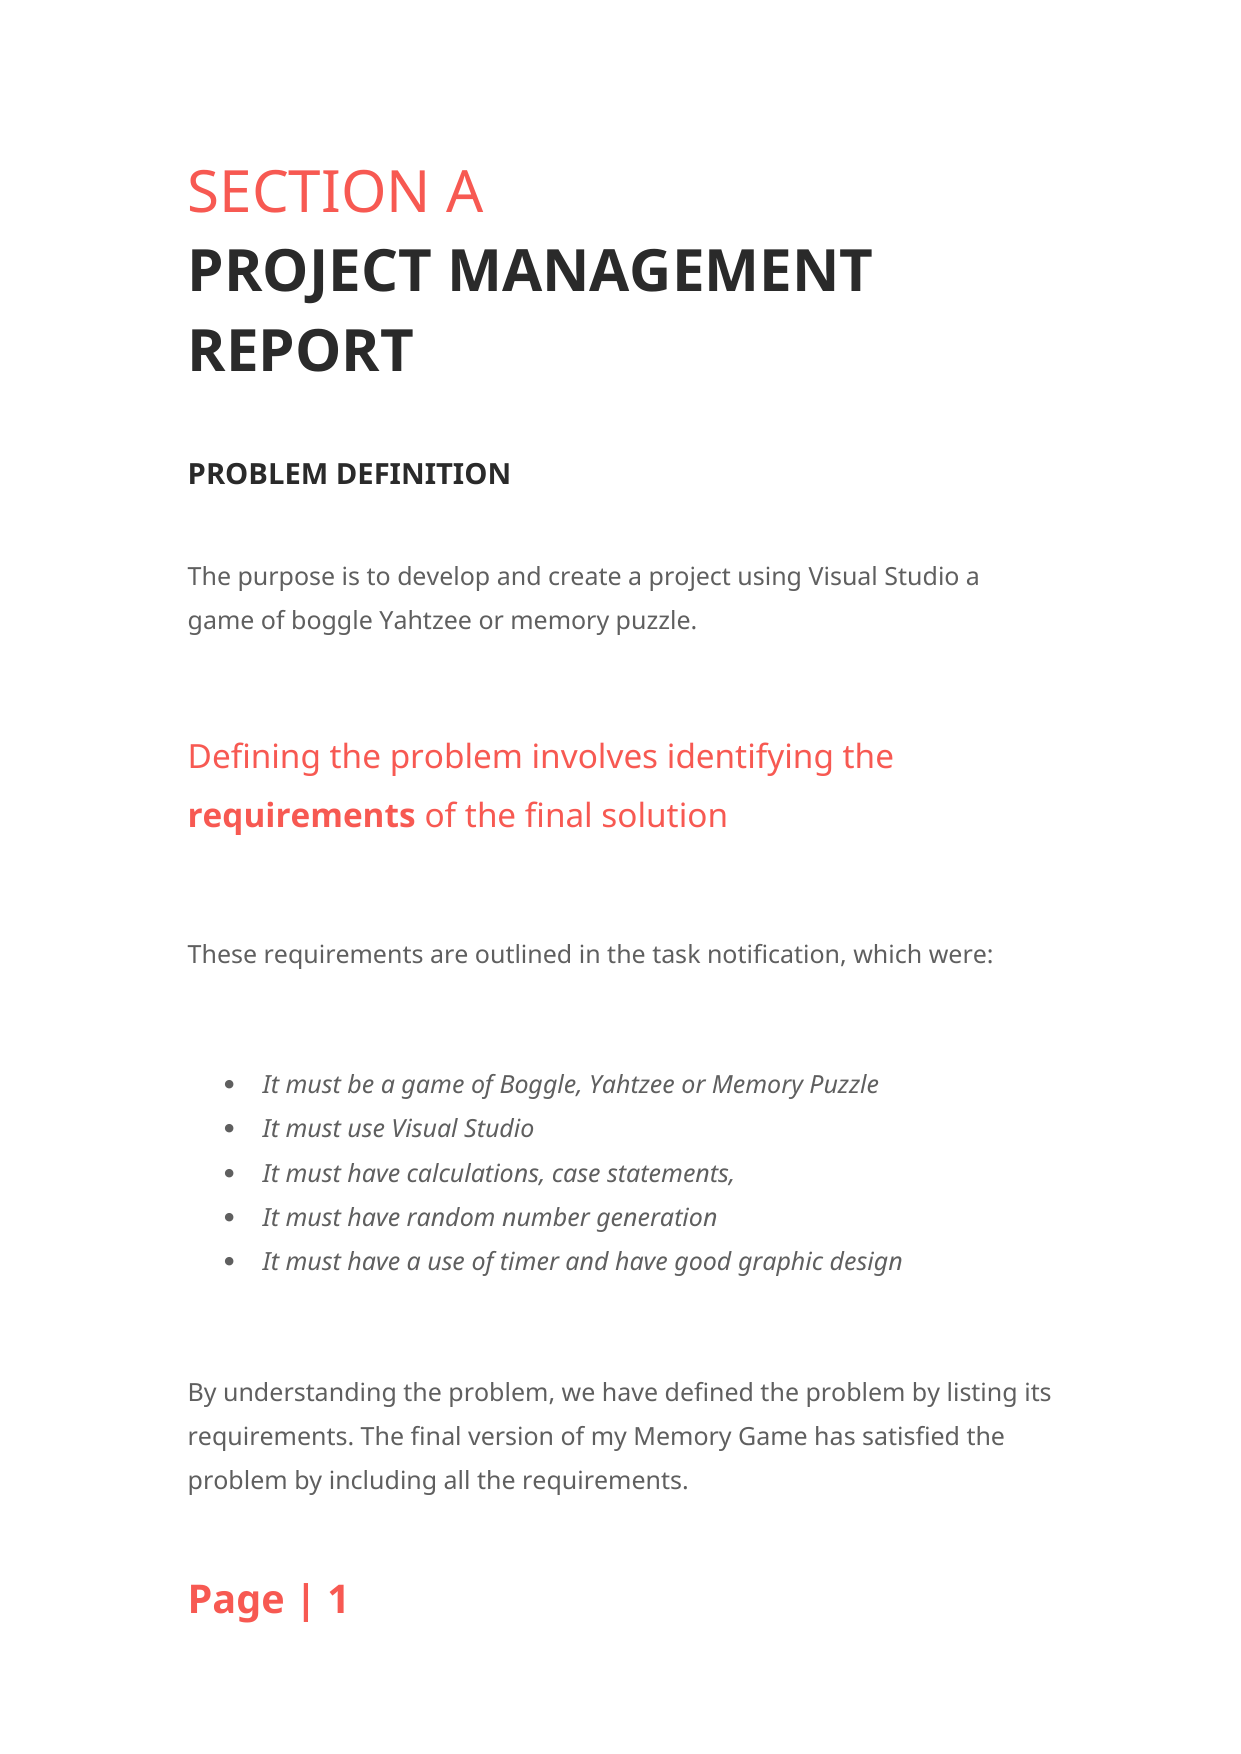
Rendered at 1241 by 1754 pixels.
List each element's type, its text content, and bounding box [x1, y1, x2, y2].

list It must be a game of Boggle, Yahtzee or Memory Puzzle [225, 1067, 1053, 1101]
text By understanding the problem, we have defined the problem by listing its requirements. The final version of my Memory Game has satisfied the problem by including all the requirements. [187, 1374, 1053, 1497]
text Defining the problem involves identifying the requirements of the final solution [187, 733, 1053, 837]
text These requirements are outlined in the task notification, which were: [187, 937, 1053, 971]
list It must have calculations, case statements, [225, 1155, 1053, 1189]
text The purpose is to develop and create a project using Visual Studio a game of boggle Yahtzee or memory puzzle. [187, 558, 1053, 637]
list It must have a use of timer and have good graphic design [225, 1244, 1053, 1278]
list It must use Visual Studio [225, 1111, 1053, 1145]
subtitle Problem DEFINITION [187, 453, 1053, 493]
list It must have random number generation [225, 1200, 1053, 1234]
subtitle Section A Project management Report [187, 150, 1053, 388]
